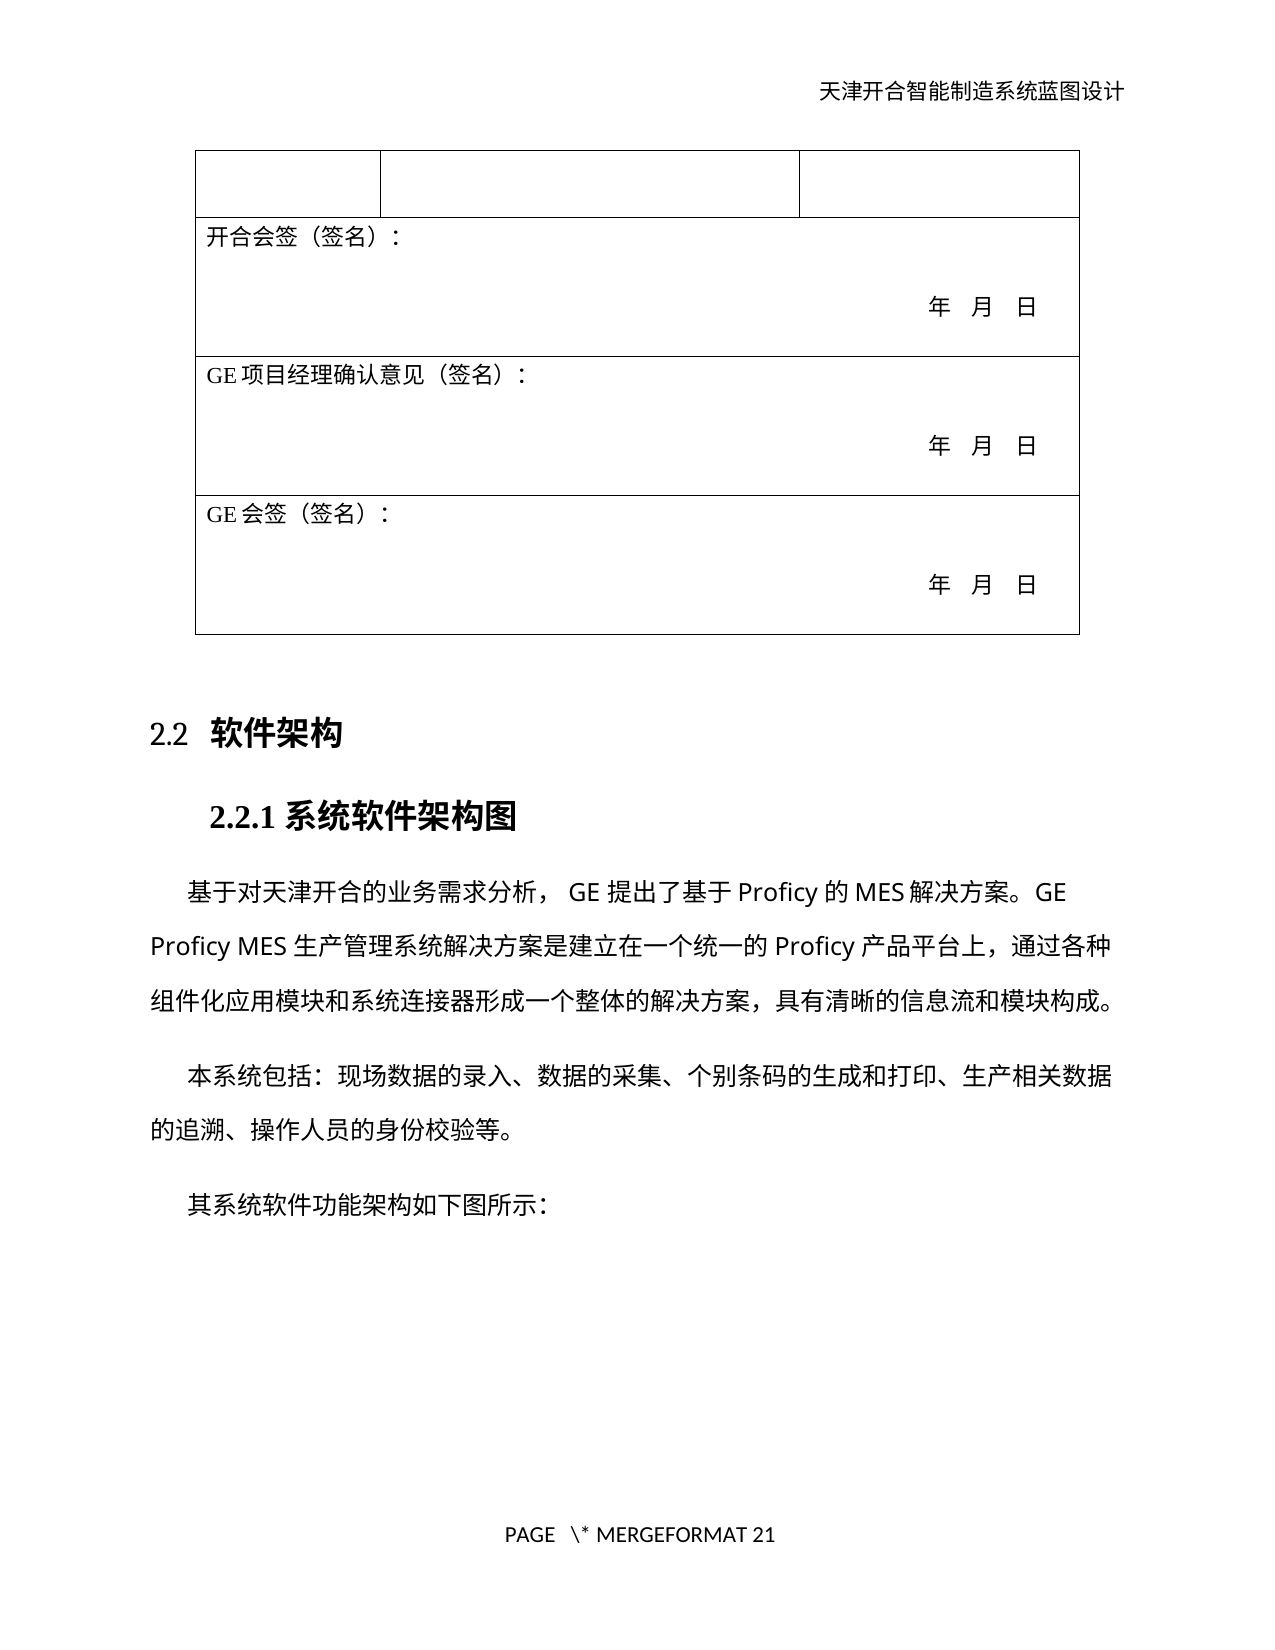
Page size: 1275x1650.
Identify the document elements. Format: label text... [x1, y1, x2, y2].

table_cell [196, 151, 380, 217]
table_cell [800, 151, 1079, 217]
table_cell GE会签（签名）： 年 月 日 [196, 496, 1079, 634]
text 其系统软件功能架构如下图所示： [150, 1186, 1125, 1222]
text 本系统包括：现场数据的录入、数据的采集、个别条码的生成和打印、生产相关数据的追溯、操作人员的身份校验等。 [150, 1056, 1125, 1147]
subtitle 软件架构 [150, 707, 1125, 755]
subtitle 系统软件架构图 [209, 789, 1125, 838]
text 基于对天津开合的业务需求分析， GE 提出了基于 Proficy 的MES解决方案。GE Proficy MES 生产管理系统解决方案是建立在一个统一的 Proficy 产品平台上，通过各种组件化应用模块和系统连接器形成一个整体的解决方案，具有清晰的信息流和模块构成。 [150, 872, 1125, 1017]
table_cell [381, 151, 799, 217]
table_cell 开合会签（签名）： 年 月 日 [196, 218, 1079, 356]
table_cell GE项目经理确认意见（签名）： 年 月 日 [196, 357, 1079, 495]
